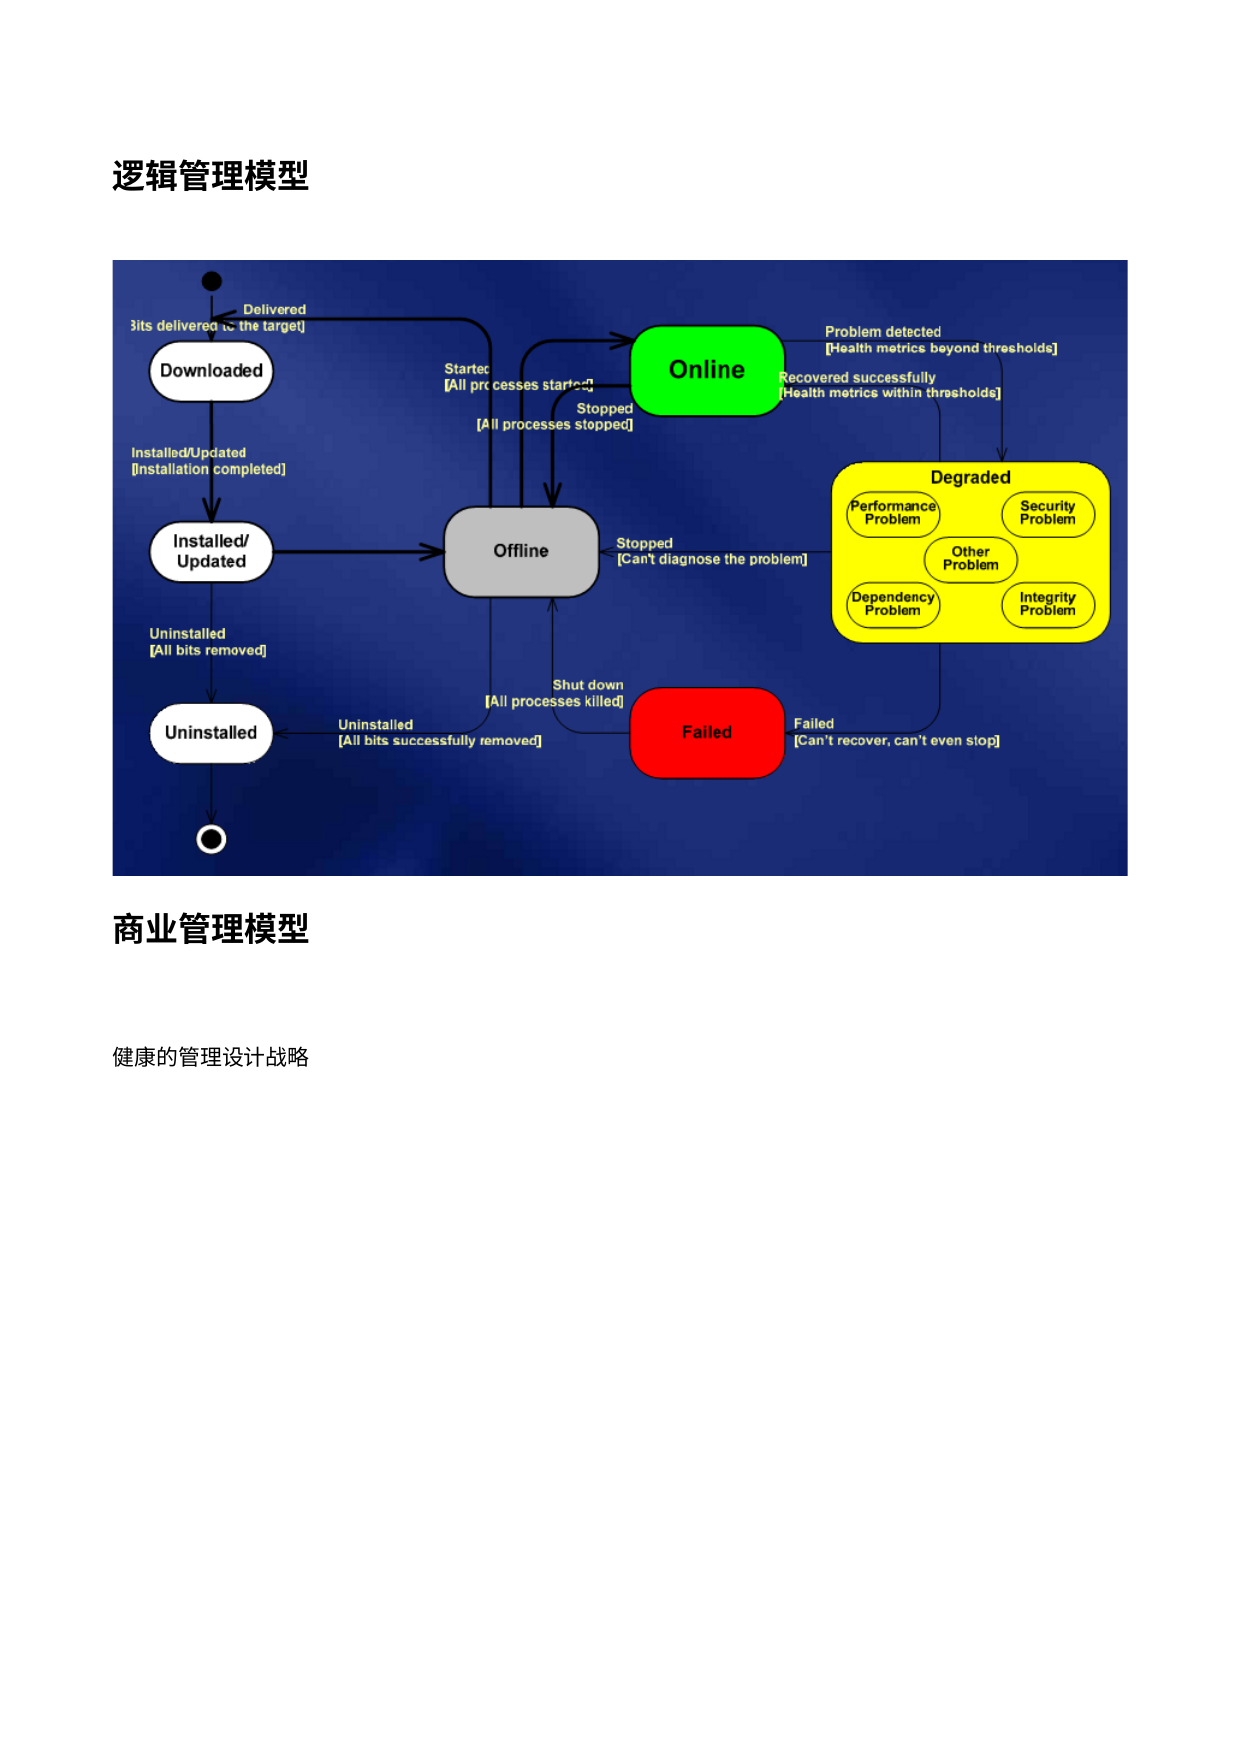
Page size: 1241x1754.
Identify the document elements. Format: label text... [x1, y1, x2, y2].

picture [112, 260, 1128, 876]
text 健康的管理设计战略 [112, 1040, 1128, 1071]
subtitle 商业管理模型 [112, 903, 1128, 951]
subtitle 逻辑管理模型 [112, 150, 1128, 198]
